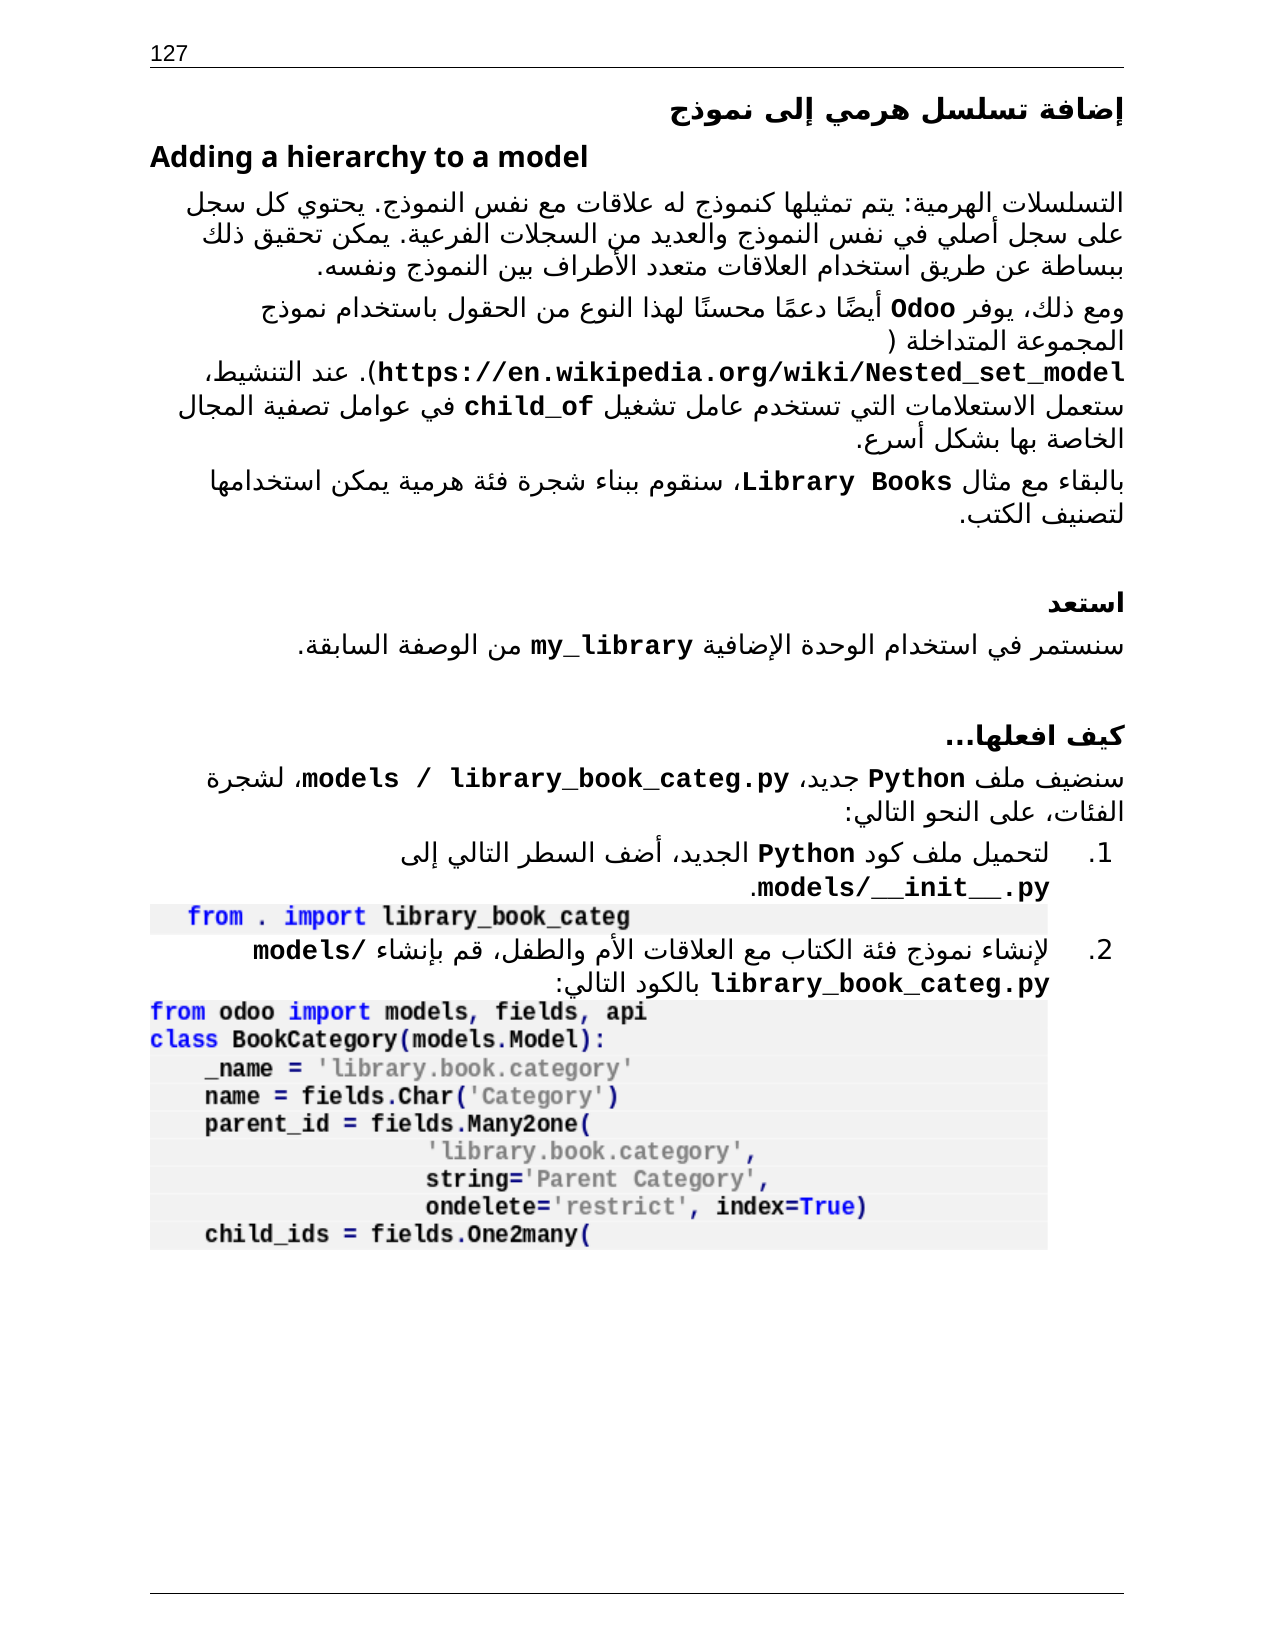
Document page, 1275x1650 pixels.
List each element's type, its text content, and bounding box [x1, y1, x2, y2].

text سنضيف ملف Python جديد، models / library_book_categ.py، لشجرة الفئات، على النحو التالي: [150, 763, 1125, 827]
text ومع ذلك، يوفر Odoo أيضًا دعمًا محسنًا لهذا النوع من الحقول باستخدام نموذج المجموعة المتداخلة (https://en.wikipedia.org/wiki/Nested_set_model). عند التنشيط، ستعمل الاستعلامات التي تستخدم عامل تشغيل child_of في عوامل تصفية المجال الخاصة بها بشكل أسرع. [150, 292, 1125, 455]
text سنستمر في استخدام الوحدة الإضافية my_library من الوصفة السابقة. [150, 630, 1125, 663]
text استعد [150, 588, 1125, 619]
list لإنشاء نموذج فئة الكتاب مع العلاقات الأم والطفل، قم بإنشاء models/ library_book_categ.py بالكود التالي: [150, 934, 1087, 1001]
text إضافة تسلسل هرمي إلى نموذج [150, 92, 1125, 126]
text كيف افعلها... [150, 721, 1125, 752]
text Adding a hierarchy to a model [150, 137, 1125, 176]
text بالبقاء مع مثال Library Books، سنقوم ببناء شجرة فئة هرمية يمكن استخدامها لتصنيف الكتب. [150, 465, 1125, 530]
text التسلسلات الهرمية: يتم تمثيلها كنموذج له علاقات مع نفس النموذج. يحتوي كل سجل على سجل أصلي في نفس النموذج والعديد من السجلات الفرعية. يمكن تحقيق ذلك ببساطة عن طريق استخدام العلاقات متعدد الأطراف بين النموذج ونفسه. [150, 187, 1125, 282]
list لتحميل ملف كود Python الجديد، أضف السطر التالي إلى models/__init__.py. [150, 838, 1087, 904]
